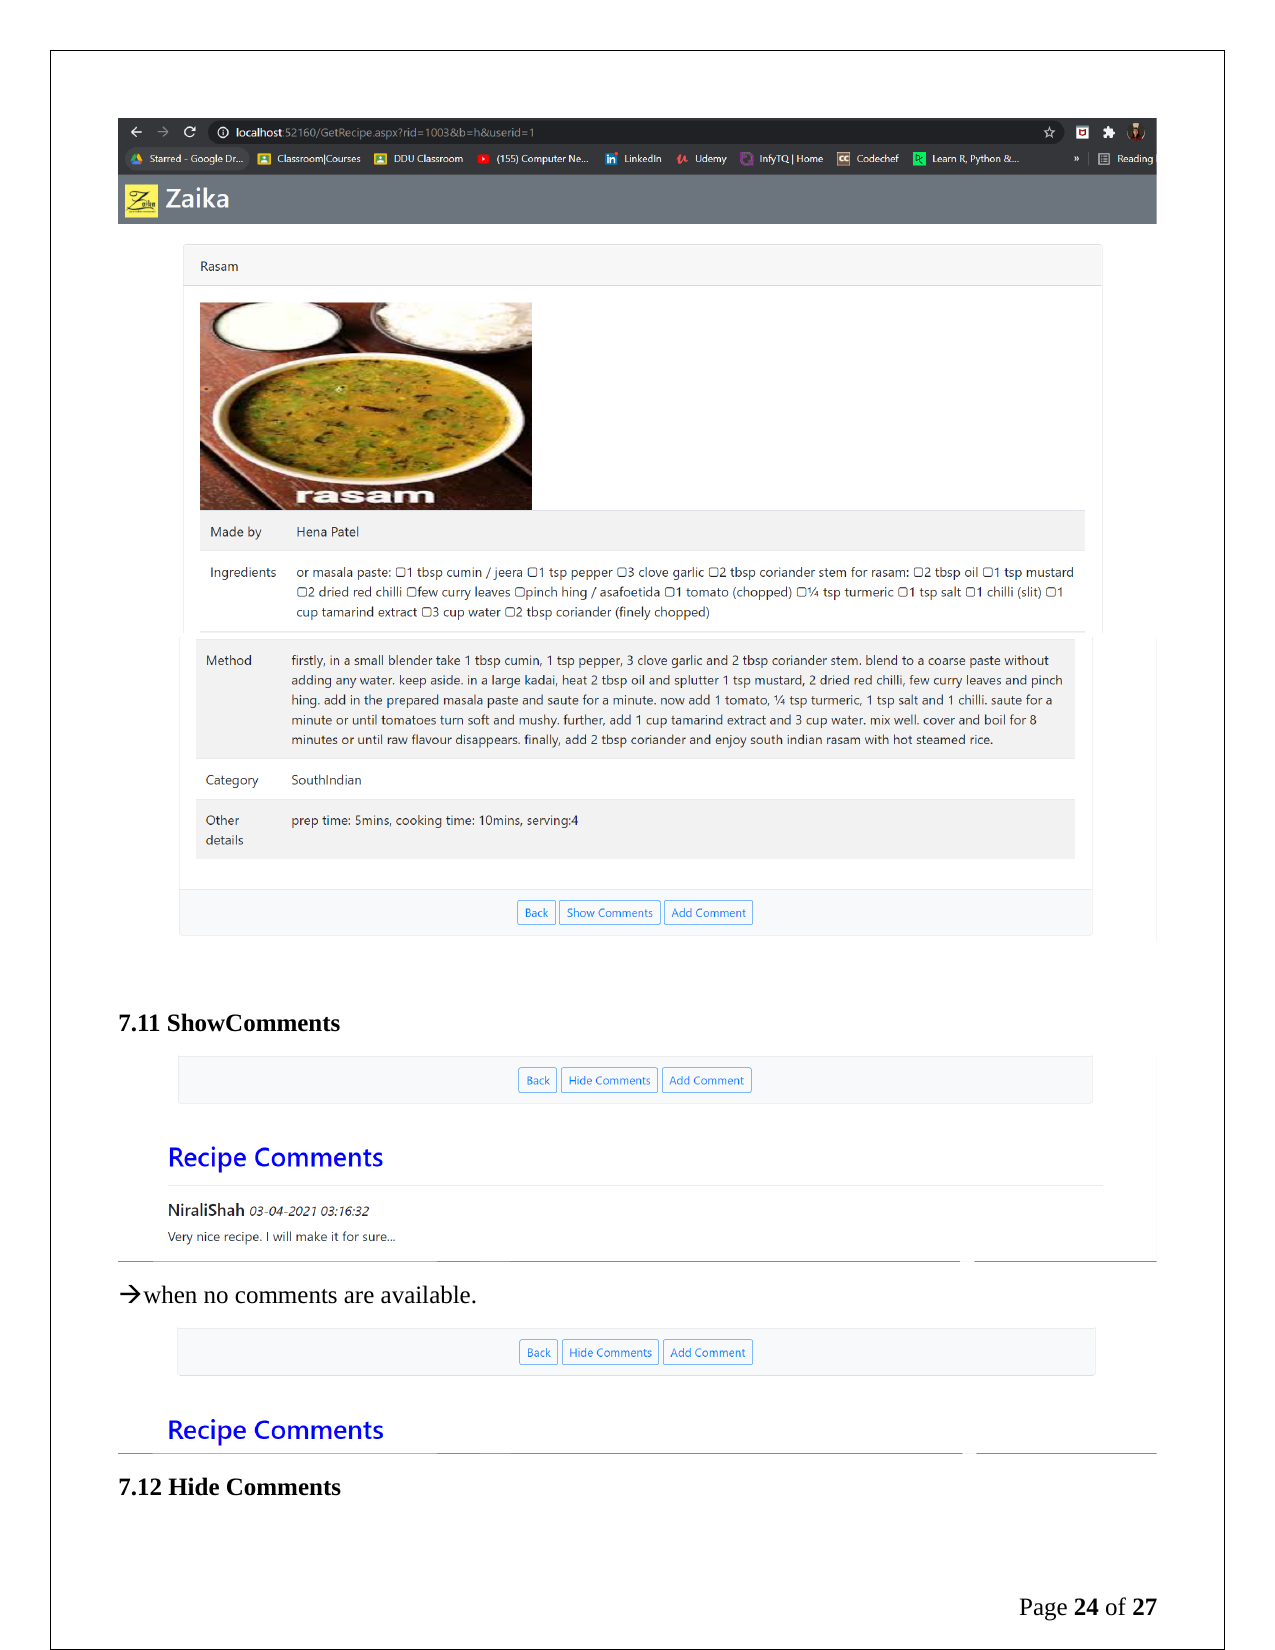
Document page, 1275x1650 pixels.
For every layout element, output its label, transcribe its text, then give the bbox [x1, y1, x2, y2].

text when no comments are available. [118, 1280, 1157, 1309]
text 7.11 ShowComments [118, 1008, 1157, 1036]
picture [118, 1327, 1157, 1454]
picture [118, 637, 1157, 942]
picture [118, 1055, 1157, 1262]
text 7.12 Hide Comments [118, 1472, 1157, 1501]
picture [118, 118, 1157, 633]
